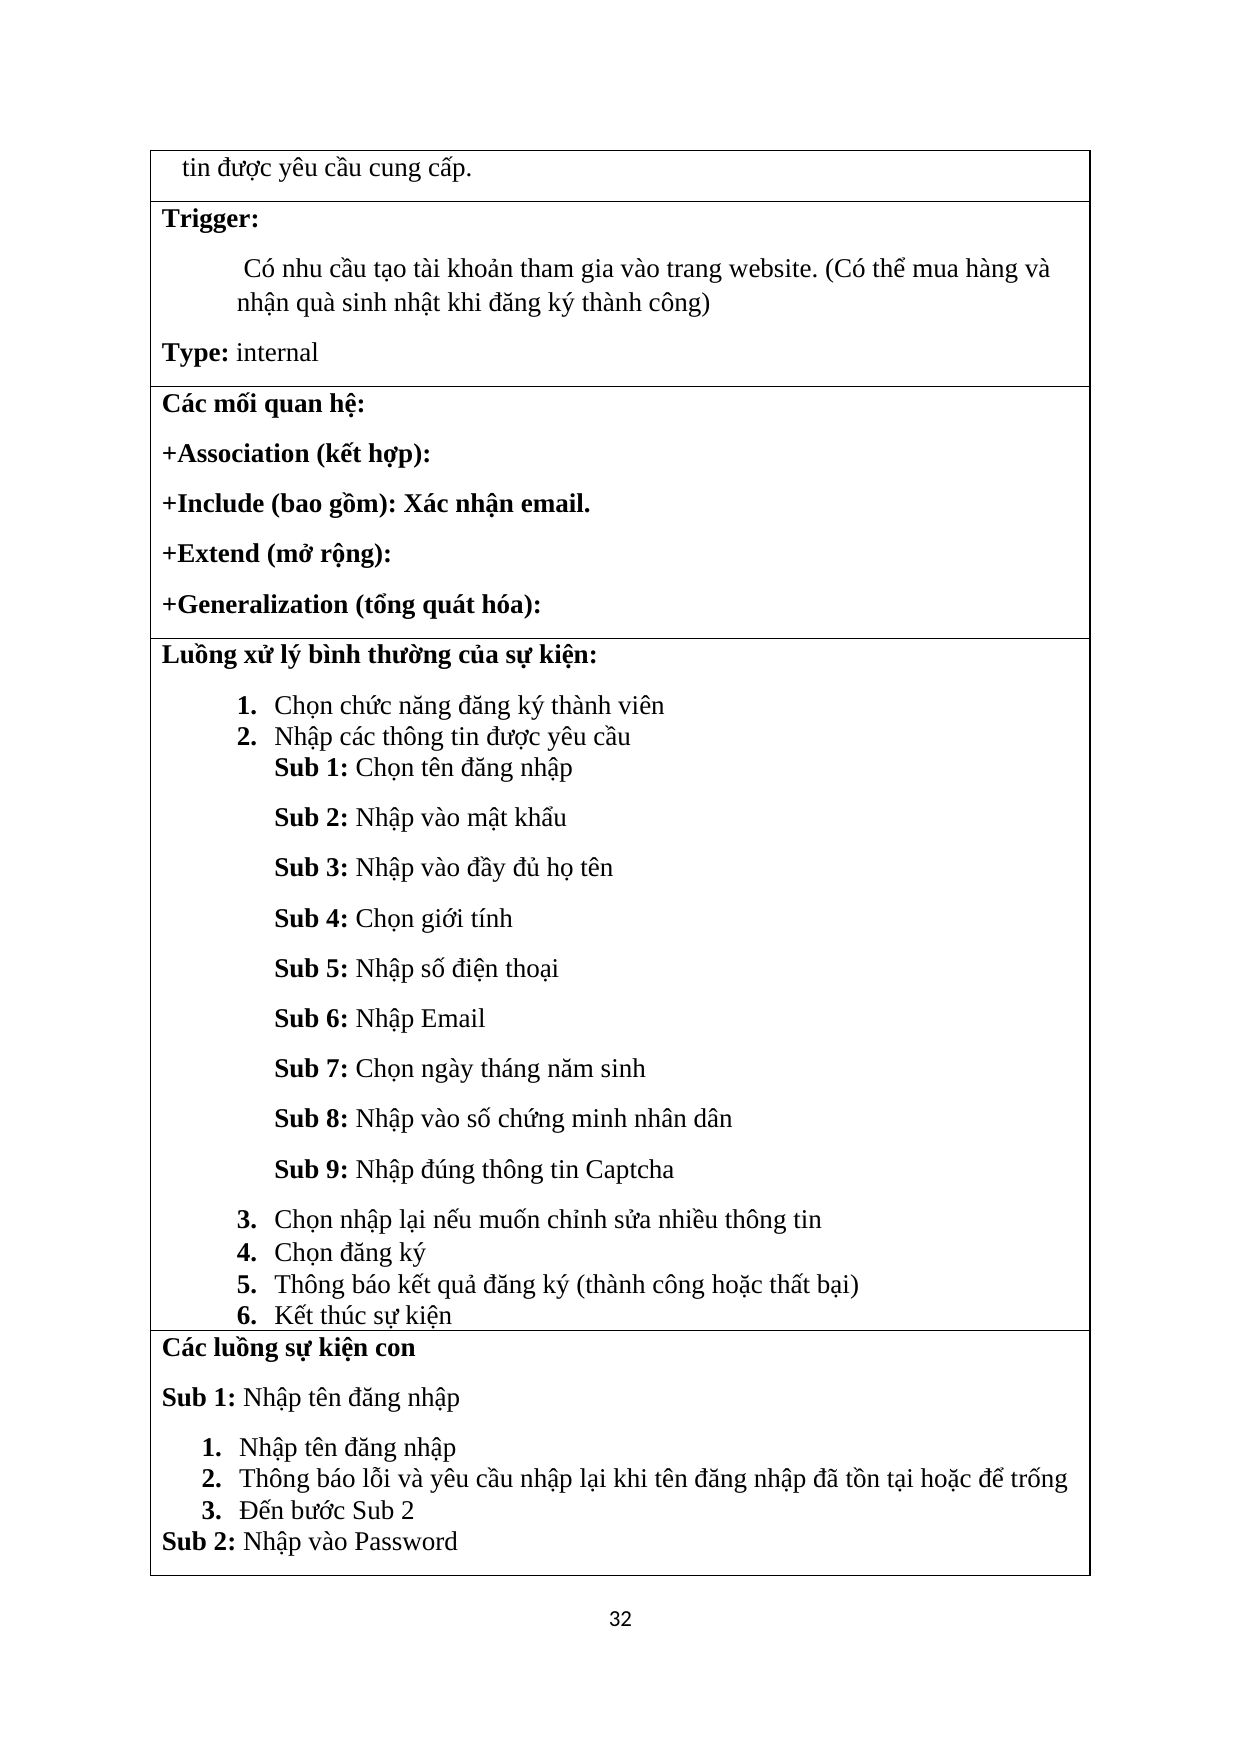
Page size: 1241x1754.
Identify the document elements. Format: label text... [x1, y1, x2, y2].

table_cell Trigger: Có nhu cầu tạo tài khoản tham gia vào trang website. (Có thể mua hàng và nhận quà sinh nhật khi đăng ký thành công) Type: internal [151, 202, 1089, 386]
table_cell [151, 1331, 1089, 1575]
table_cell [151, 151, 1089, 201]
table_cell Luồng xử lý bình thường của sự kiện: Chọn chức năng đăng ký thành viên Nhập các thông tin được yêu cầu Sub 1: Chọn tên đăng nhập Sub 2: Nhập vào mật khẩu Sub 3: Nhập vào đầy đủ họ tên Sub 4: Chọn giới tính Sub 5: Nhập số điện thoại Sub 6: Nhập Email Sub 7: Chọn ngày tháng năm sinh Sub 8: Nhập vào số chứng minh nhân dân Sub 9: Nhập đúng thông tin Captcha Chọn nhập lại nếu muốn chỉnh sửa nhiều thông tin Chọn đăng ký Thông báo kết quả đăng ký (thành công hoặc thất bại) Kết thúc sự kiện [151, 639, 1089, 1330]
table_cell Các mối quan hệ: +Association (kết hợp): +Include (bao gồm): Xác nhận email. +Extend (mở rộng): +Generalization (tổng quát hóa): [151, 387, 1089, 638]
